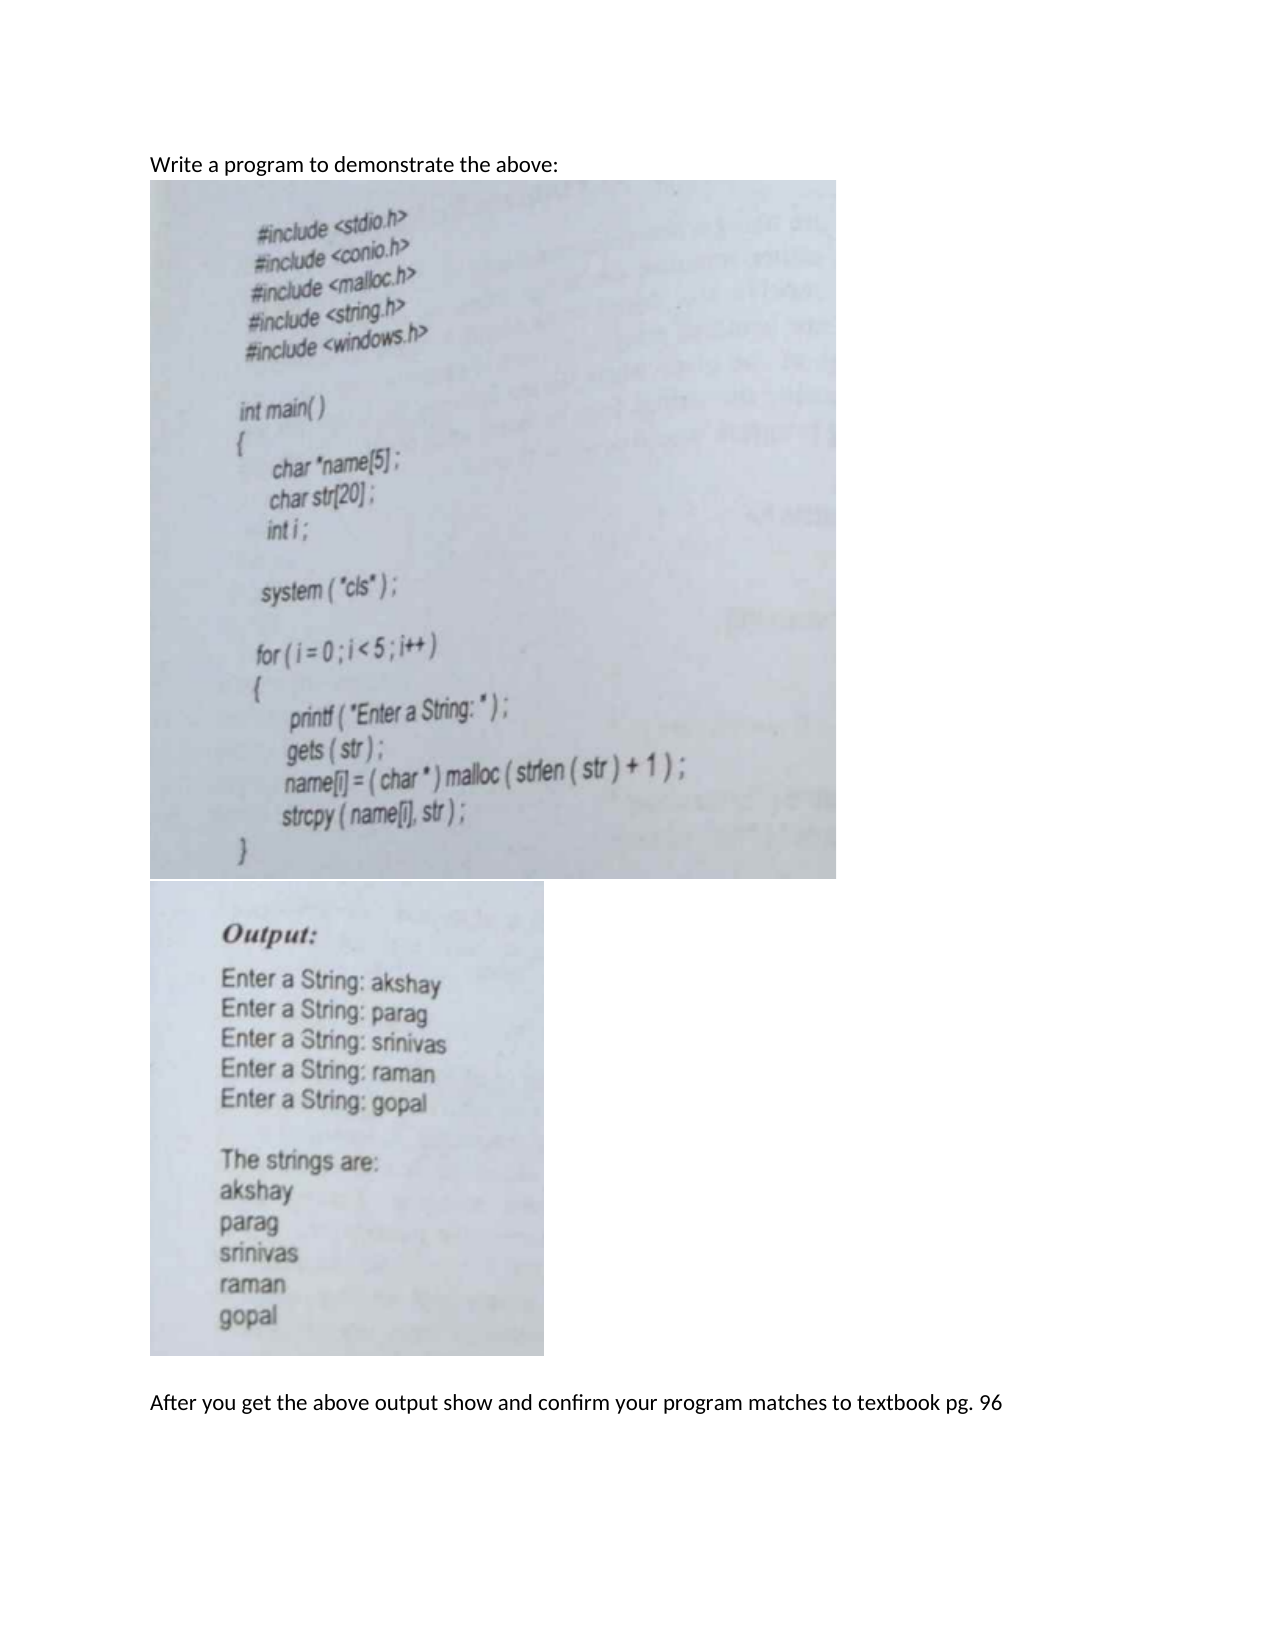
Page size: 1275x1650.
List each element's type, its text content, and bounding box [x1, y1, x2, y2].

picture [150, 180, 837, 879]
list Write a program to demonstrate the above: [150, 150, 1125, 178]
picture [150, 881, 544, 1356]
list After you get the above output show and confirm your program matches to textbook pg. 96 [150, 1388, 1125, 1416]
